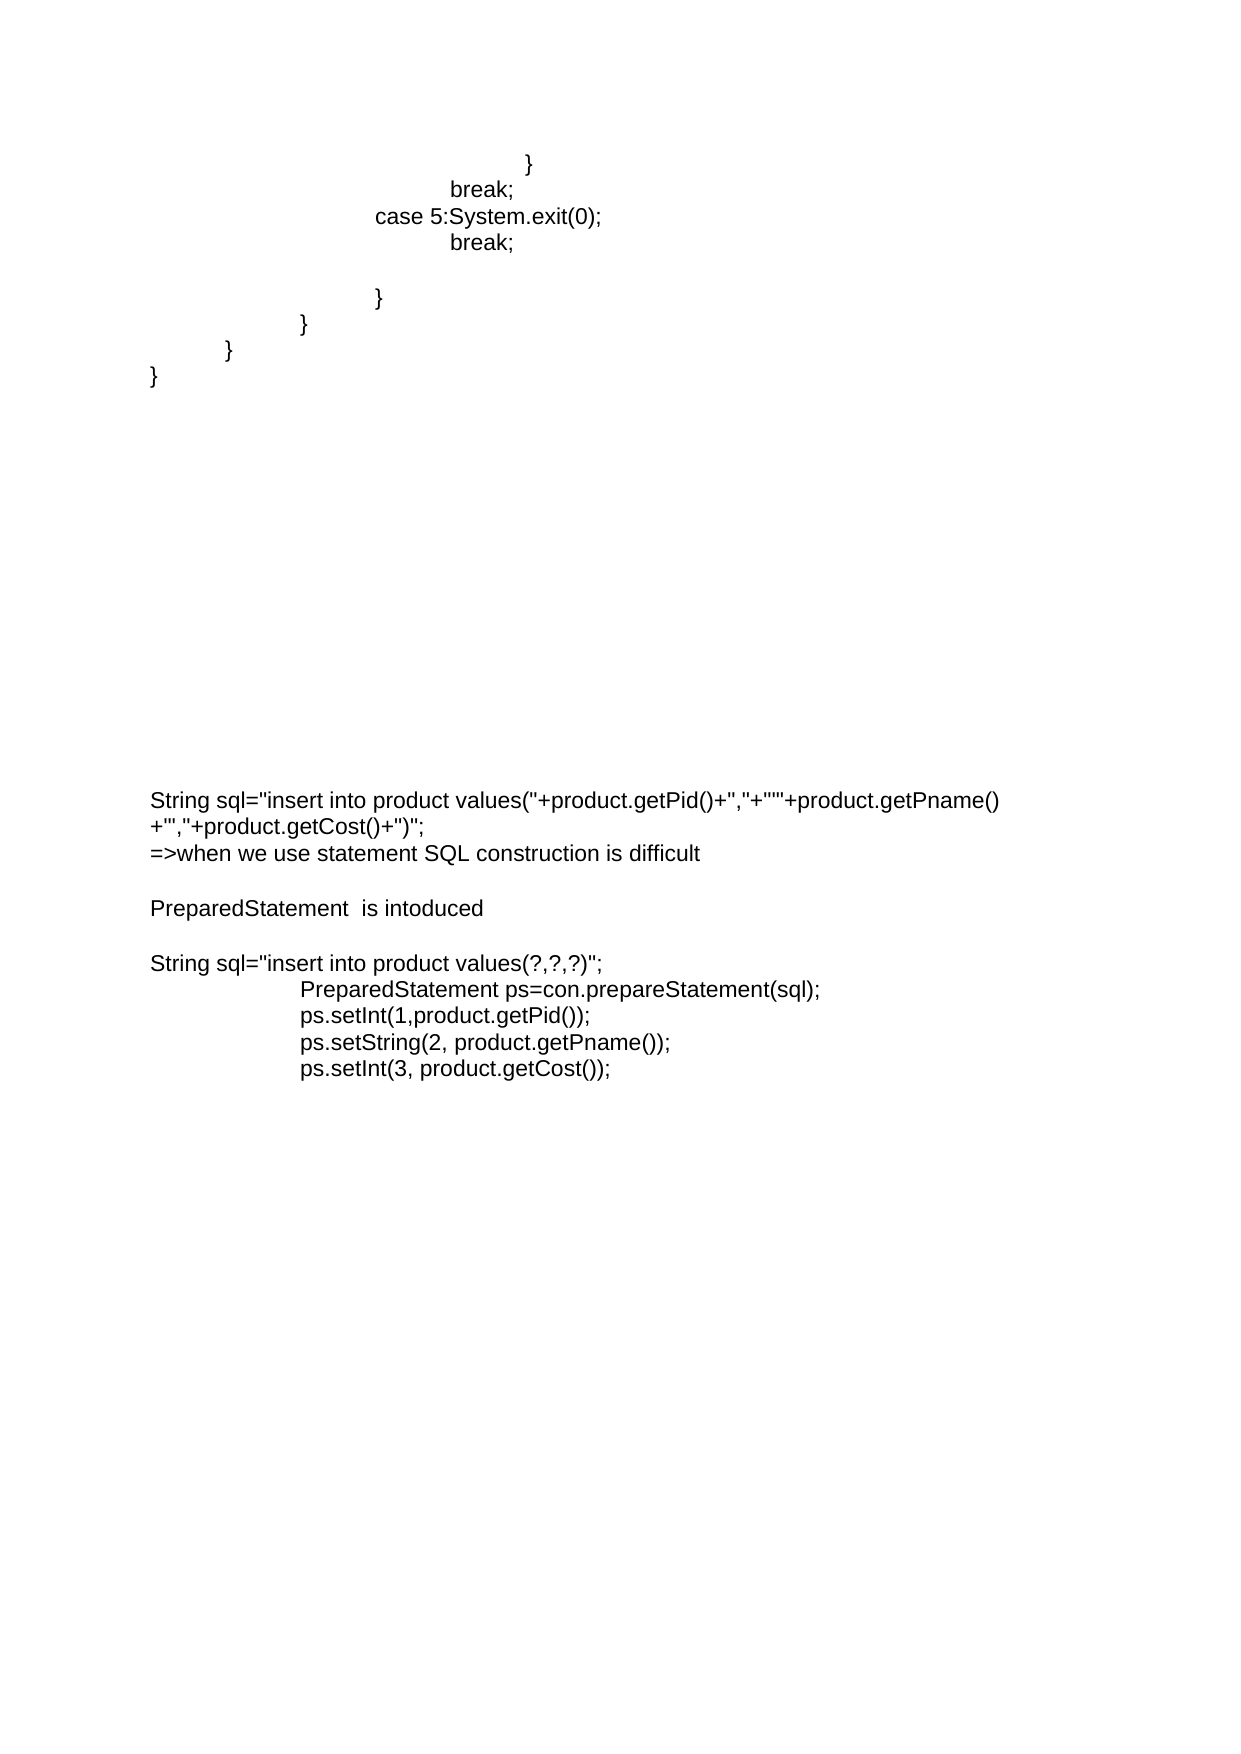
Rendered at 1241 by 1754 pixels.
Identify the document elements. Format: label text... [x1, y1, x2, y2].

text String sql="insert into product values(?,?,?)"; [150, 950, 1090, 976]
text ps.setString(2, product.getPname()); [150, 1029, 1090, 1055]
text } [150, 310, 1090, 336]
text } [150, 362, 1090, 389]
text =>when we use statement SQL construction is difficult [150, 839, 1090, 866]
text ps.setInt(1,product.getPid()); [150, 1002, 1090, 1029]
text } [150, 336, 1090, 362]
text String sql="insert into product values("+product.getPid()+","+"'"+product.getPname()+"',"+product.getCost()+")"; [150, 787, 1090, 839]
text PreparedStatement ps=con.prepareStatement(sql); [150, 976, 1090, 1002]
text break; [150, 229, 1090, 255]
text ps.setInt(3, product.getCost()); [150, 1055, 1090, 1082]
text } [150, 150, 1090, 176]
text break; [150, 176, 1090, 203]
text case 5:System.exit(0); [150, 203, 1090, 229]
text PreparedStatement is intoduced [150, 895, 1090, 921]
text } [150, 283, 1090, 310]
